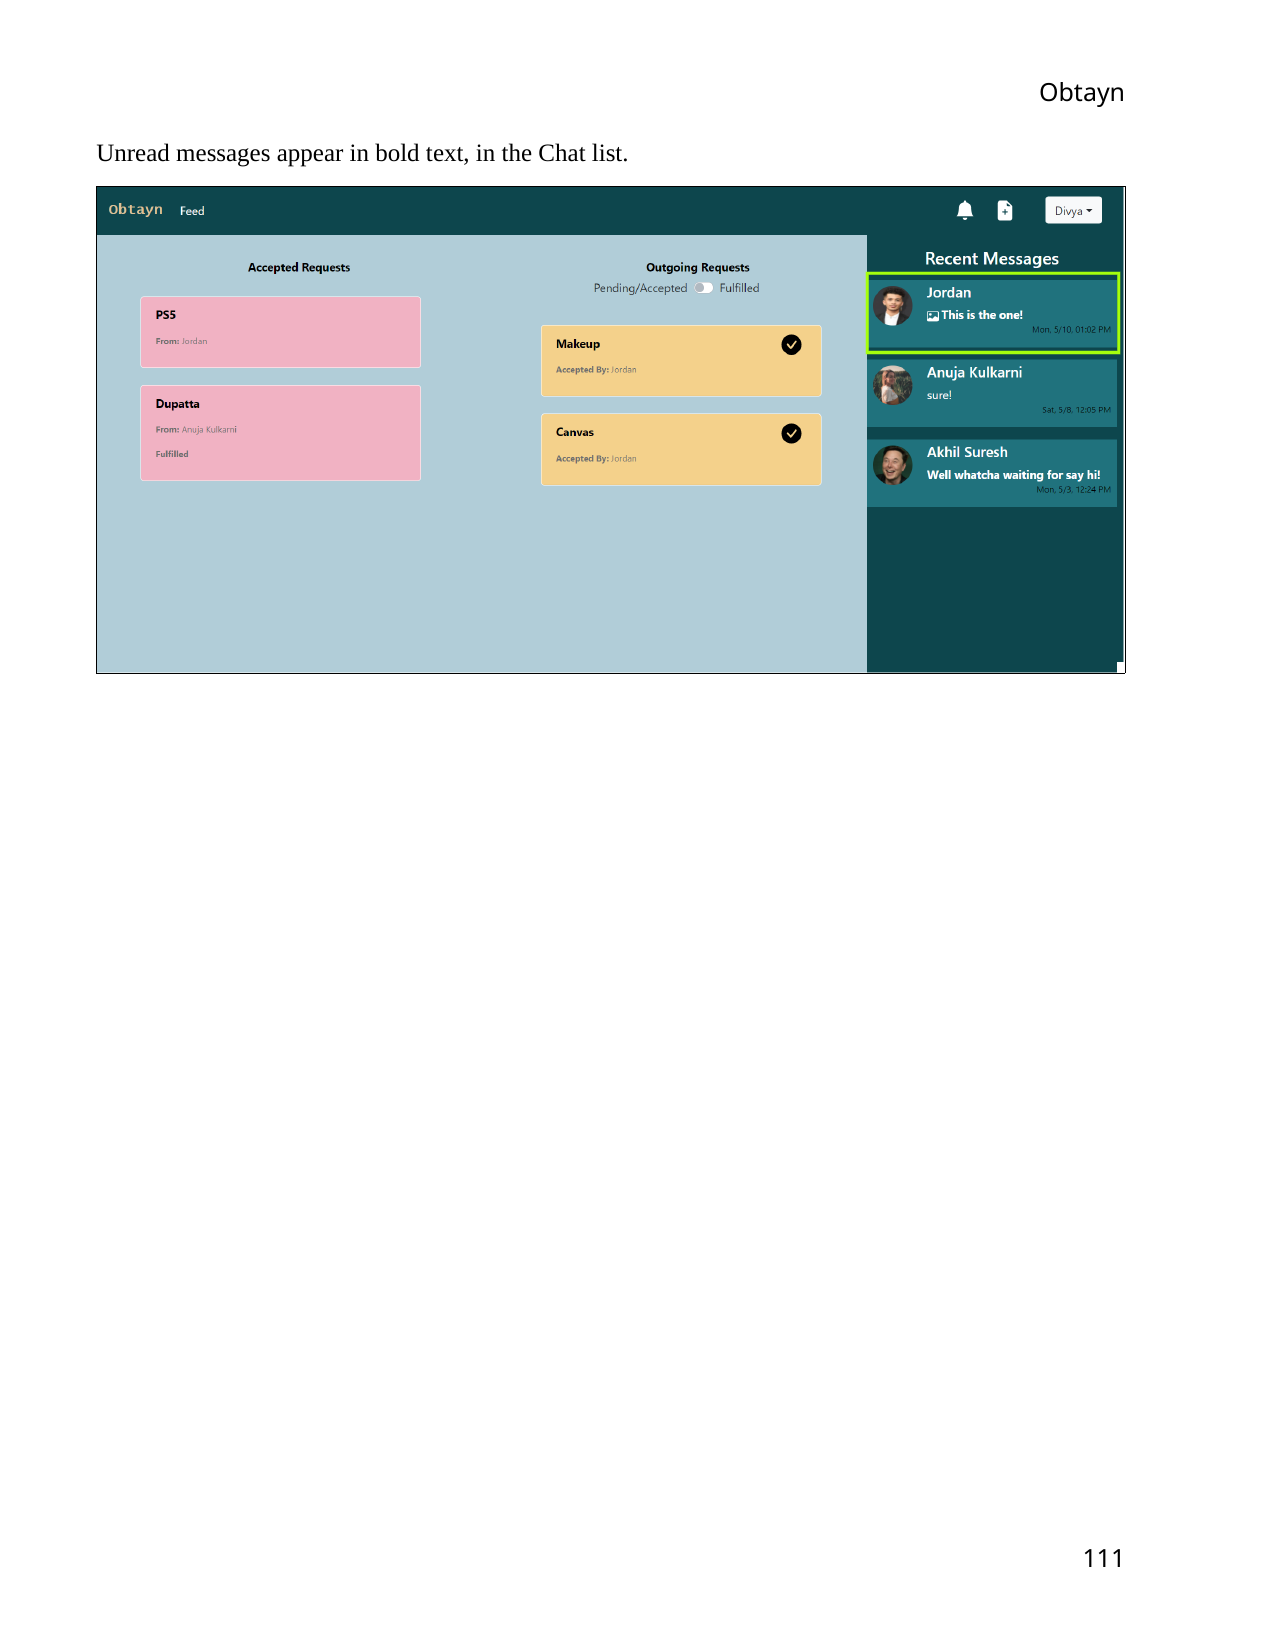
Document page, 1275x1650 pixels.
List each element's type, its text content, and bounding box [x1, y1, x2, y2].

text Unread messages appear in bold text, in the Chat list. [96, 138, 1125, 167]
picture [97, 187, 1124, 672]
